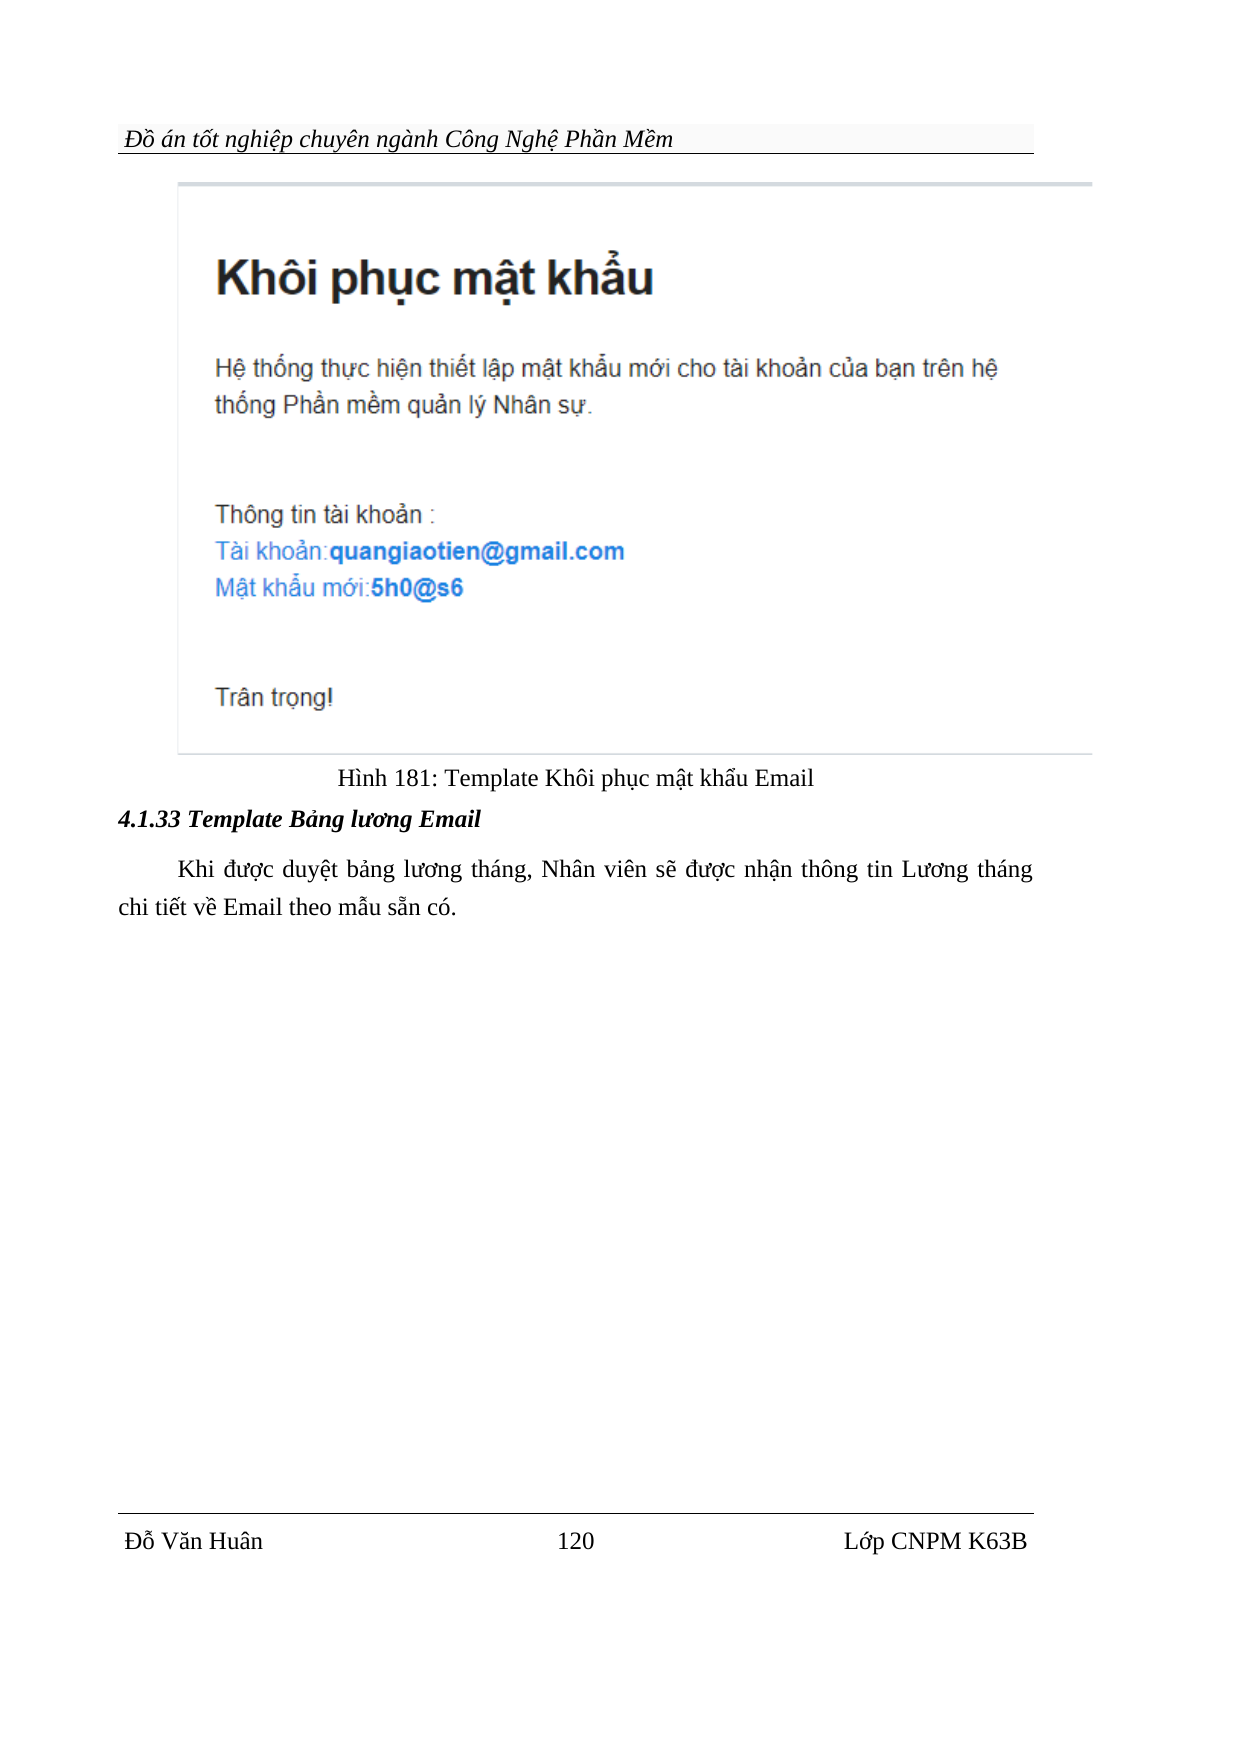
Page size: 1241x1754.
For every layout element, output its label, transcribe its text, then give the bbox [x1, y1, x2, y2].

text Khi được duyệt bảng lương tháng, Nhân viên sẽ được nhận thông tin Lương tháng chi tiết về Email theo mẫu sẵn có. [118, 854, 1033, 920]
picture [177, 182, 1093, 755]
subtitle Template Bảng lương Email [118, 804, 1033, 833]
text Hình 181: Template Khôi phục mật khẩu Email [118, 763, 1033, 792]
